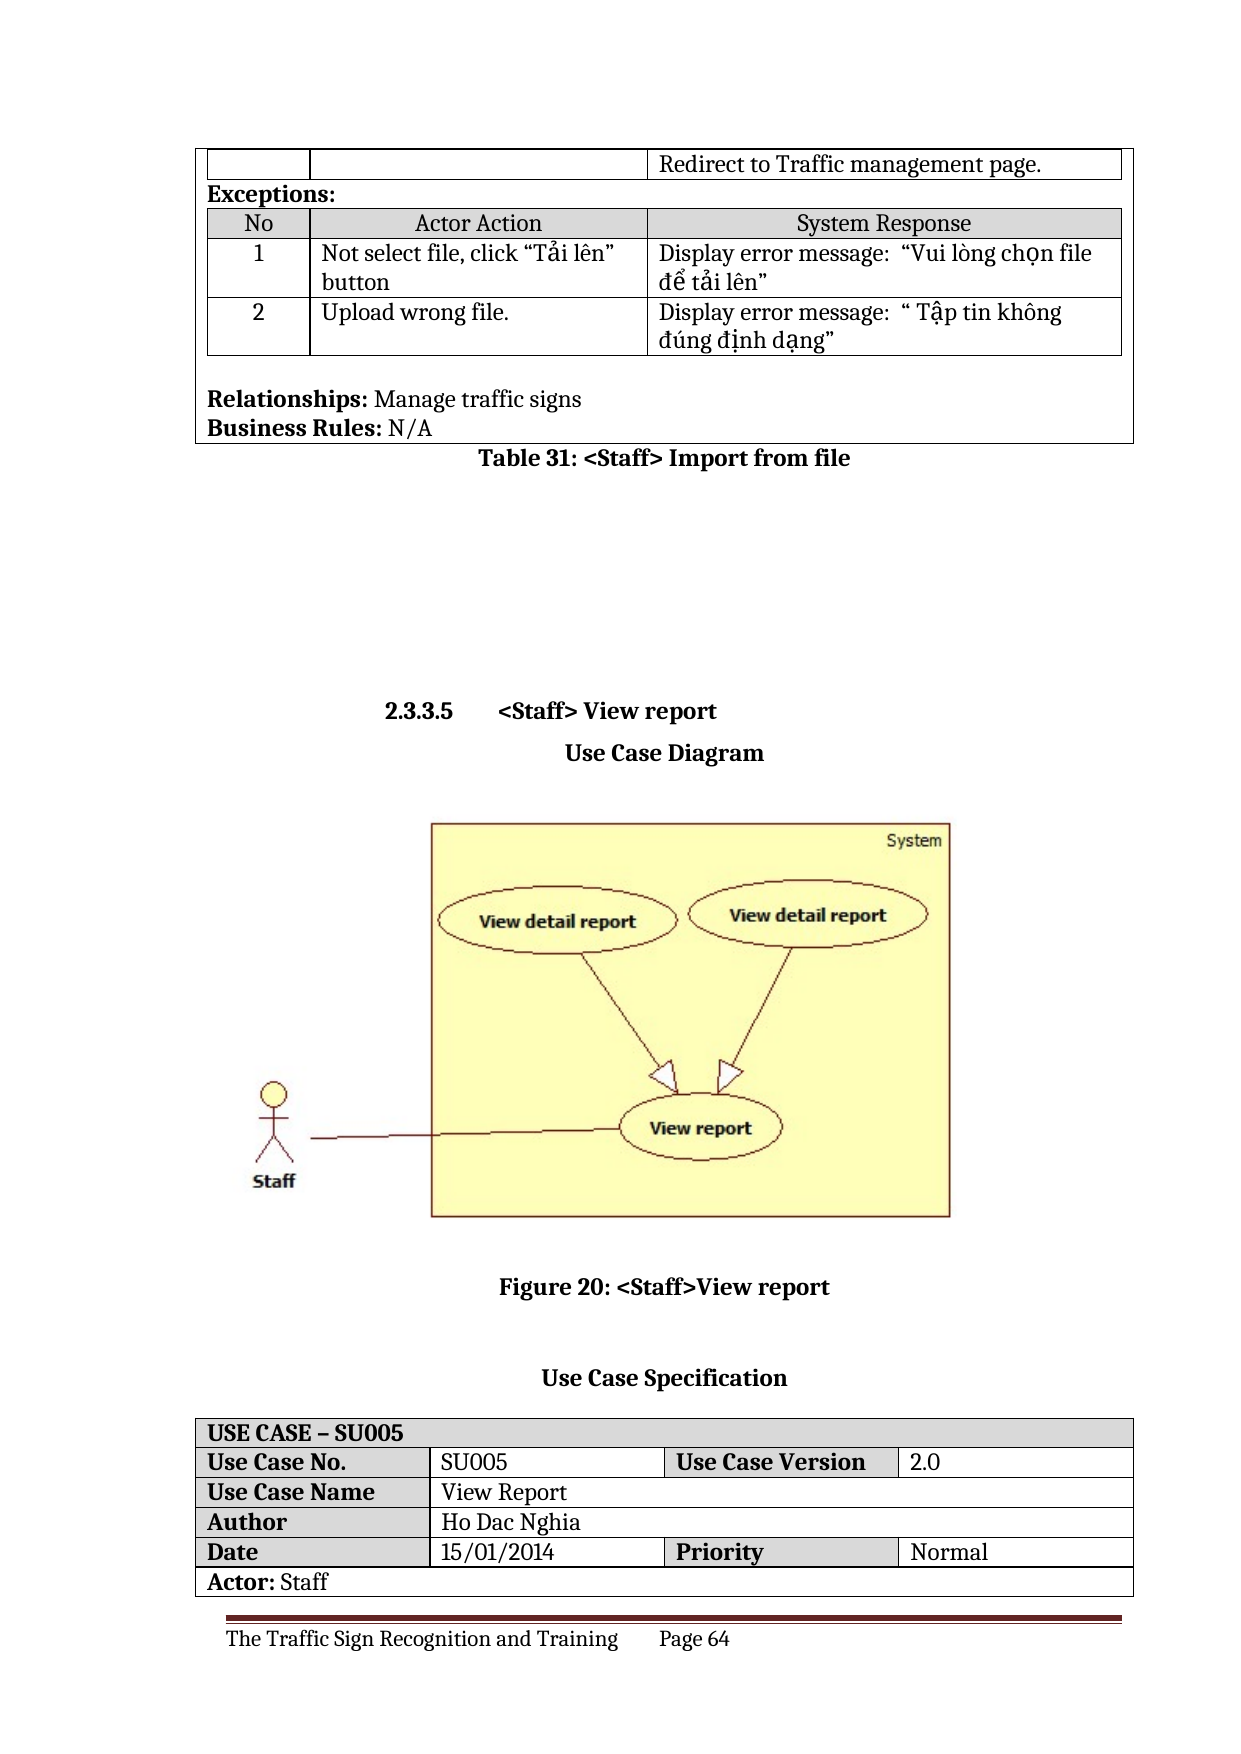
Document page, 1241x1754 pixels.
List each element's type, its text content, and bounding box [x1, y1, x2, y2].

table_cell 15/01/2014 [431, 1538, 664, 1566]
text Figure 20: <Staff>View report [207, 1273, 1122, 1302]
text Table 31: <Staff> Import from file [207, 444, 1122, 472]
table_cell Priority [665, 1538, 898, 1566]
subtitle <Staff> View report [385, 697, 1122, 726]
subtitle Use Case Specification [207, 1363, 1122, 1392]
table_cell Author [196, 1508, 429, 1537]
table_header USE CASE – SU005 [196, 1419, 1133, 1447]
table_cell SU005 [431, 1448, 664, 1477]
picture [206, 792, 982, 1249]
subtitle Use Case Diagram [207, 738, 1122, 767]
table_cell Use Case No. [196, 1448, 429, 1477]
table_cell Date [196, 1538, 429, 1566]
table_cell Ho Dac Nghia [431, 1508, 1133, 1537]
table_cell Normal [899, 1538, 1133, 1566]
table_cell Use Case Name [196, 1478, 429, 1507]
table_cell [196, 149, 1133, 442]
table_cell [196, 1568, 1133, 1596]
table_cell View Report [431, 1478, 1133, 1507]
table_cell 2.0 [899, 1448, 1133, 1477]
table_cell Use Case Version [665, 1448, 898, 1477]
